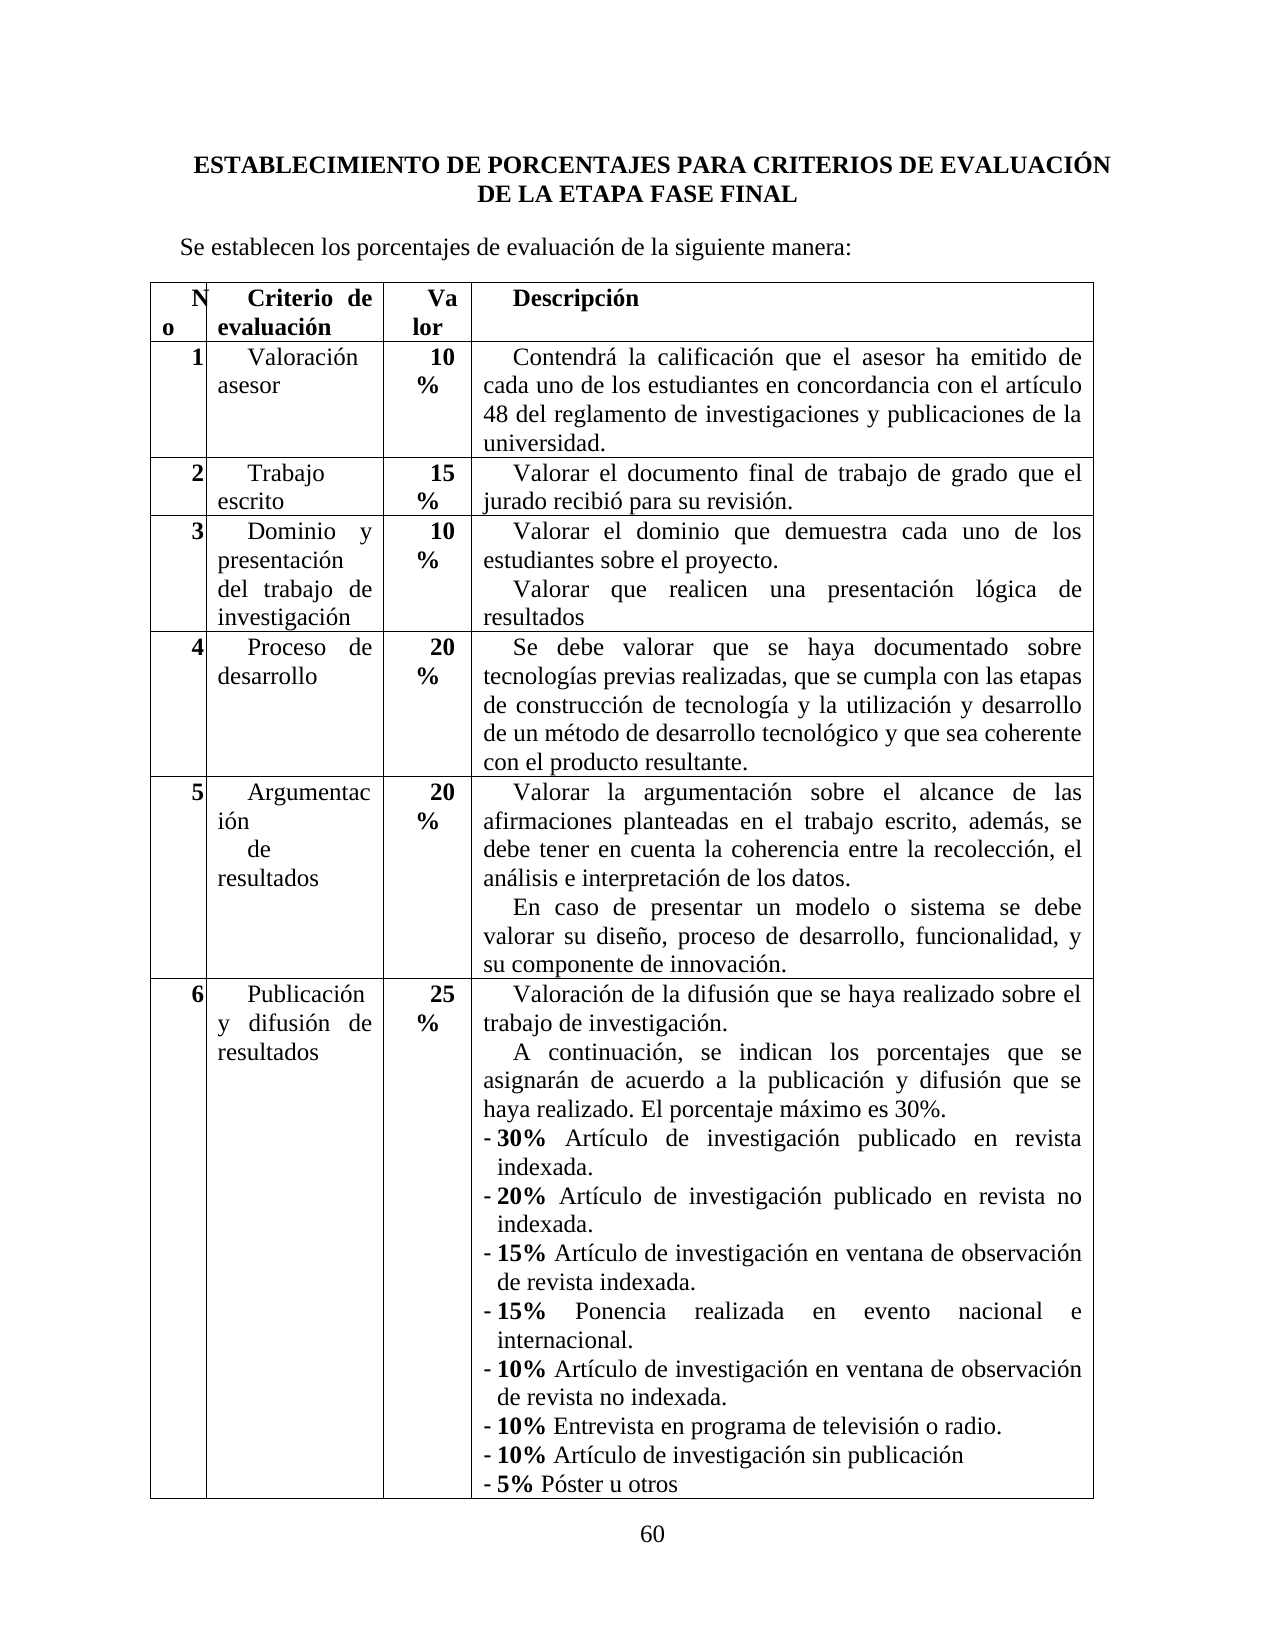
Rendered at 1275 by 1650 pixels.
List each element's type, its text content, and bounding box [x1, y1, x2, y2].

text ESTABLECIMIENTO DE PORCENTAJES PARA CRITERIOS DE EVALUACIÓN DE LA ETAPA FASE FINAL [150, 150, 1125, 207]
text Se establecen los porcentajes de evaluación de la siguiente manera: [150, 232, 1125, 261]
table_cell 4 [151, 632, 206, 776]
table_cell 3 [151, 516, 206, 631]
table_cell Contendrá la calificación que el asesor ha emitido de cada uno de los estudiantes en concordancia con el artículo 48 del reglamento de investigaciones y publicaciones de la universidad. [472, 342, 1093, 457]
table_cell Se debe valorar que se haya documentado sobre tecnologías previas realizadas, que se cumpla con las etapas de construcción de tecnología y la utilización y desarrollo de un método de desarrollo tecnológico y que sea coherente con el producto resultante. [472, 632, 1093, 776]
table_cell Publicación y difusión de resultados [207, 979, 383, 1498]
table_cell Argumentación de resultados [207, 777, 383, 978]
table_cell Valoración asesor [207, 342, 383, 457]
table_cell 10% [384, 516, 471, 631]
table_cell Dominio y presentación del trabajo de investigación [207, 516, 383, 631]
table_cell 20% [384, 632, 471, 776]
table_cell Proceso de desarrollo [207, 632, 383, 776]
table_cell 5 [151, 777, 206, 978]
table_header No [151, 283, 206, 341]
table_cell 20% [384, 777, 471, 978]
table_header Criterio de evaluación [207, 283, 383, 341]
table_cell Trabajo escrito [207, 458, 383, 515]
table_cell Valorar la argumentación sobre el alcance de las afirmaciones planteadas en el trabajo escrito, además, se debe tener en cuenta la coherencia entre la recolección, el análisis e interpretación de los datos. En caso de presentar un modelo o sistema se debe valorar su diseño, proceso de desarrollo, funcionalidad, y su componente de innovación. [472, 777, 1093, 978]
table_cell 10% [384, 342, 471, 457]
table_cell 2 [151, 458, 206, 515]
table_cell Valorar el documento final de trabajo de grado que el jurado recibió para su revisión. [472, 458, 1093, 515]
table_header Valor [384, 283, 471, 341]
table_cell Valoración de la difusión que se haya realizado sobre el trabajo de investigación. A continuación, se indican los porcentajes que se asignarán de acuerdo a la publicación y difusión que se haya realizado. El porcentaje máximo es 30%. 30% Artículo de investigación publicado en revista indexada. 20% Artículo de investigación publicado en revista no indexada. 15% Artículo de investigación en ventana de observación de revista indexada. 15% Ponencia realizada en evento nacional e internacional. 10% Artículo de investigación en ventana de observación de revista no indexada. 10% Entrevista en programa de televisión o radio. 10% Artículo de investigación sin publicación 5% Póster u otros [472, 979, 1093, 1498]
table_cell 1 [151, 342, 206, 457]
table_header Descripción [472, 283, 1093, 341]
table_cell 6 [151, 979, 206, 1498]
table_cell 15% [384, 458, 471, 515]
table_cell 25% [384, 979, 471, 1498]
table_cell Valorar el dominio que demuestra cada uno de los estudiantes sobre el proyecto. Valorar que realicen una presentación lógica de resultados [472, 516, 1093, 631]
